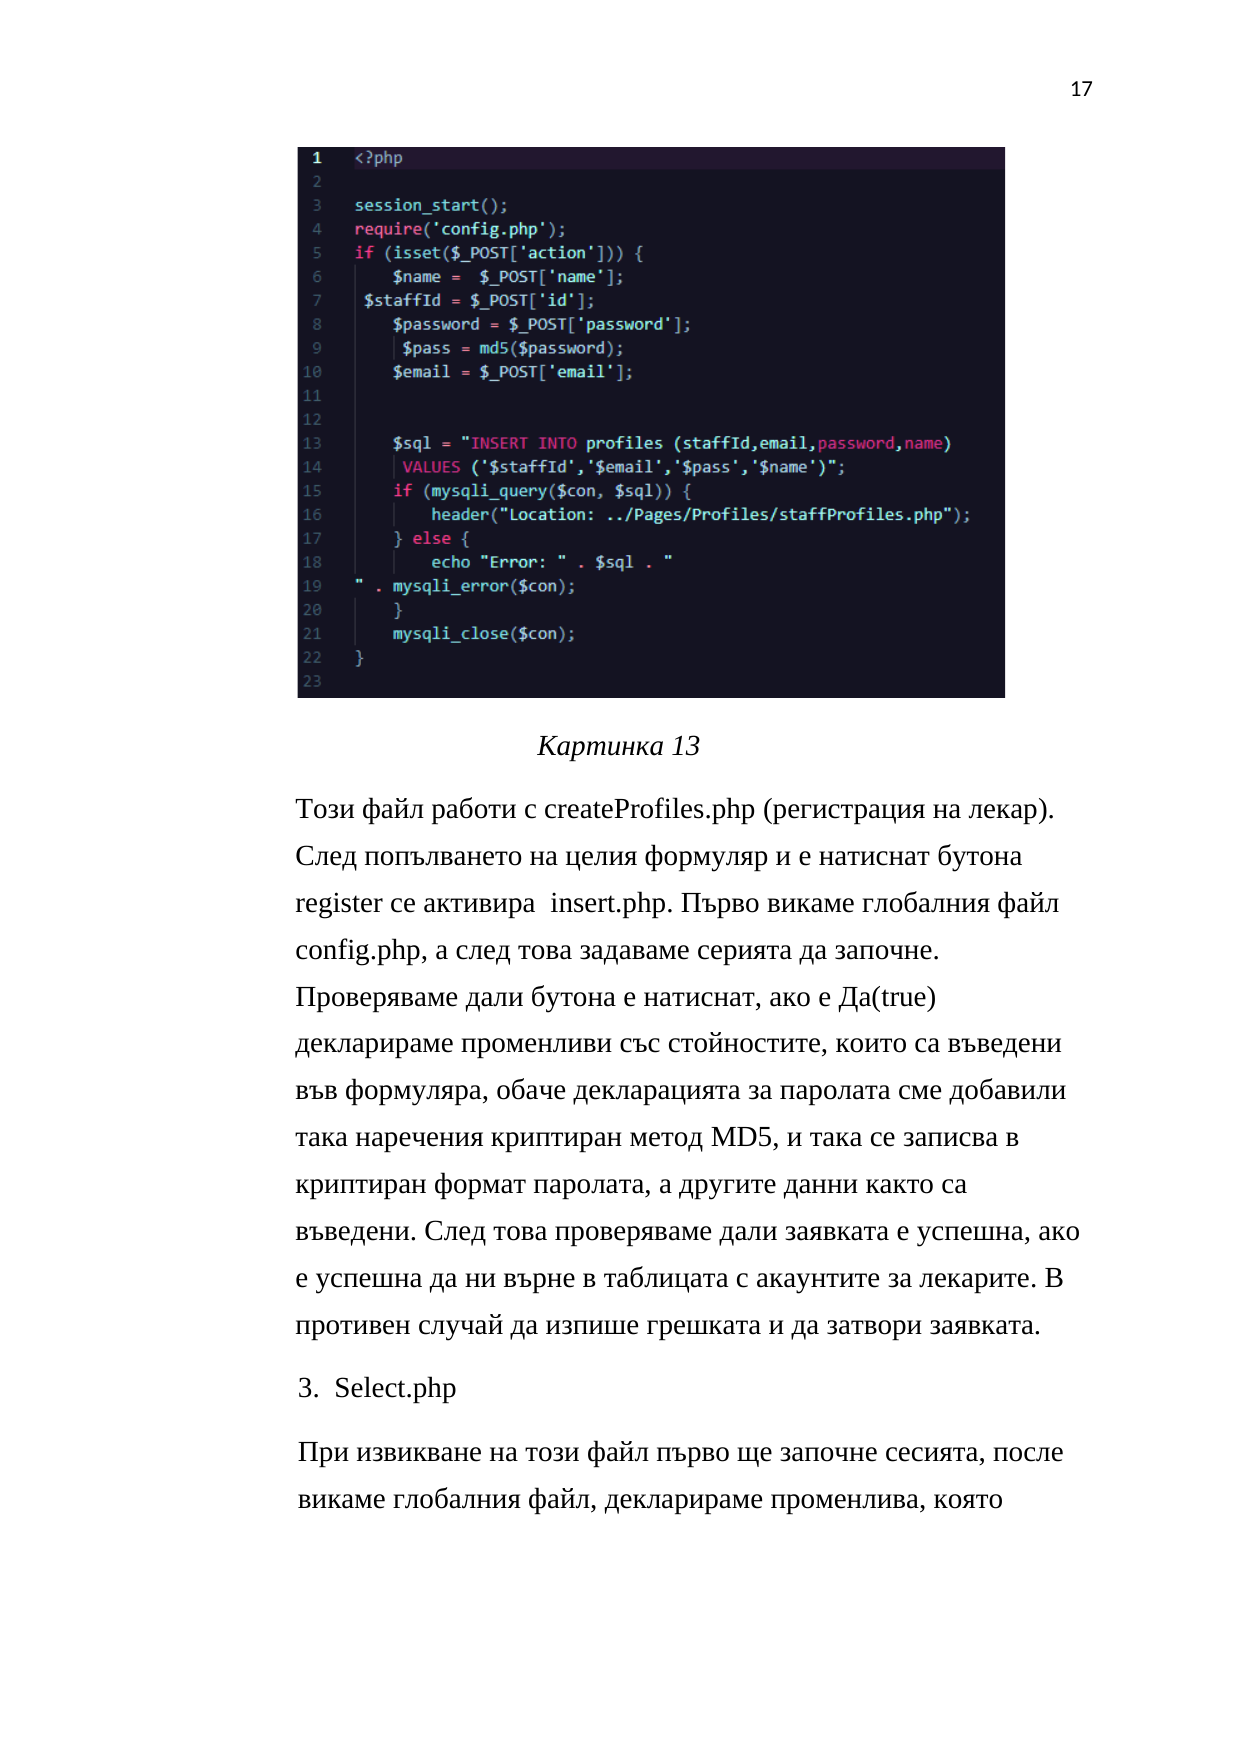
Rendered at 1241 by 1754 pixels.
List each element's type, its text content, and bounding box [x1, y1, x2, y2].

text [298, 1434, 1093, 1514]
text Този файл работи с createProfiles.php (регистрация на лекар). След попълването на целия формуляр и е натиснат бутона register се активира insert.php. Първо викаме глобалния файл config.php, а след това задаваме серията да започне. Проверяваме дали бутона е натиснат, ако е Да(true) декларираме променливи със стойностите, които са въведени във формуляра, обаче декларацията за паролата сме добавили така наречения криптиран метод MD5, и така се записва в криптиран формат паролата, а другите данни както са въведени. След това проверяваме дали заявката е успешна, ако е успешна да ни върне в таблицата с акаунтите за лекарите. В противен случай да изпише грешката и да затвори заявката. [295, 791, 1093, 1340]
text 3. Select.php [298, 1370, 1093, 1404]
picture [297, 147, 1005, 698]
text Картинка 13 [148, 728, 1093, 761]
